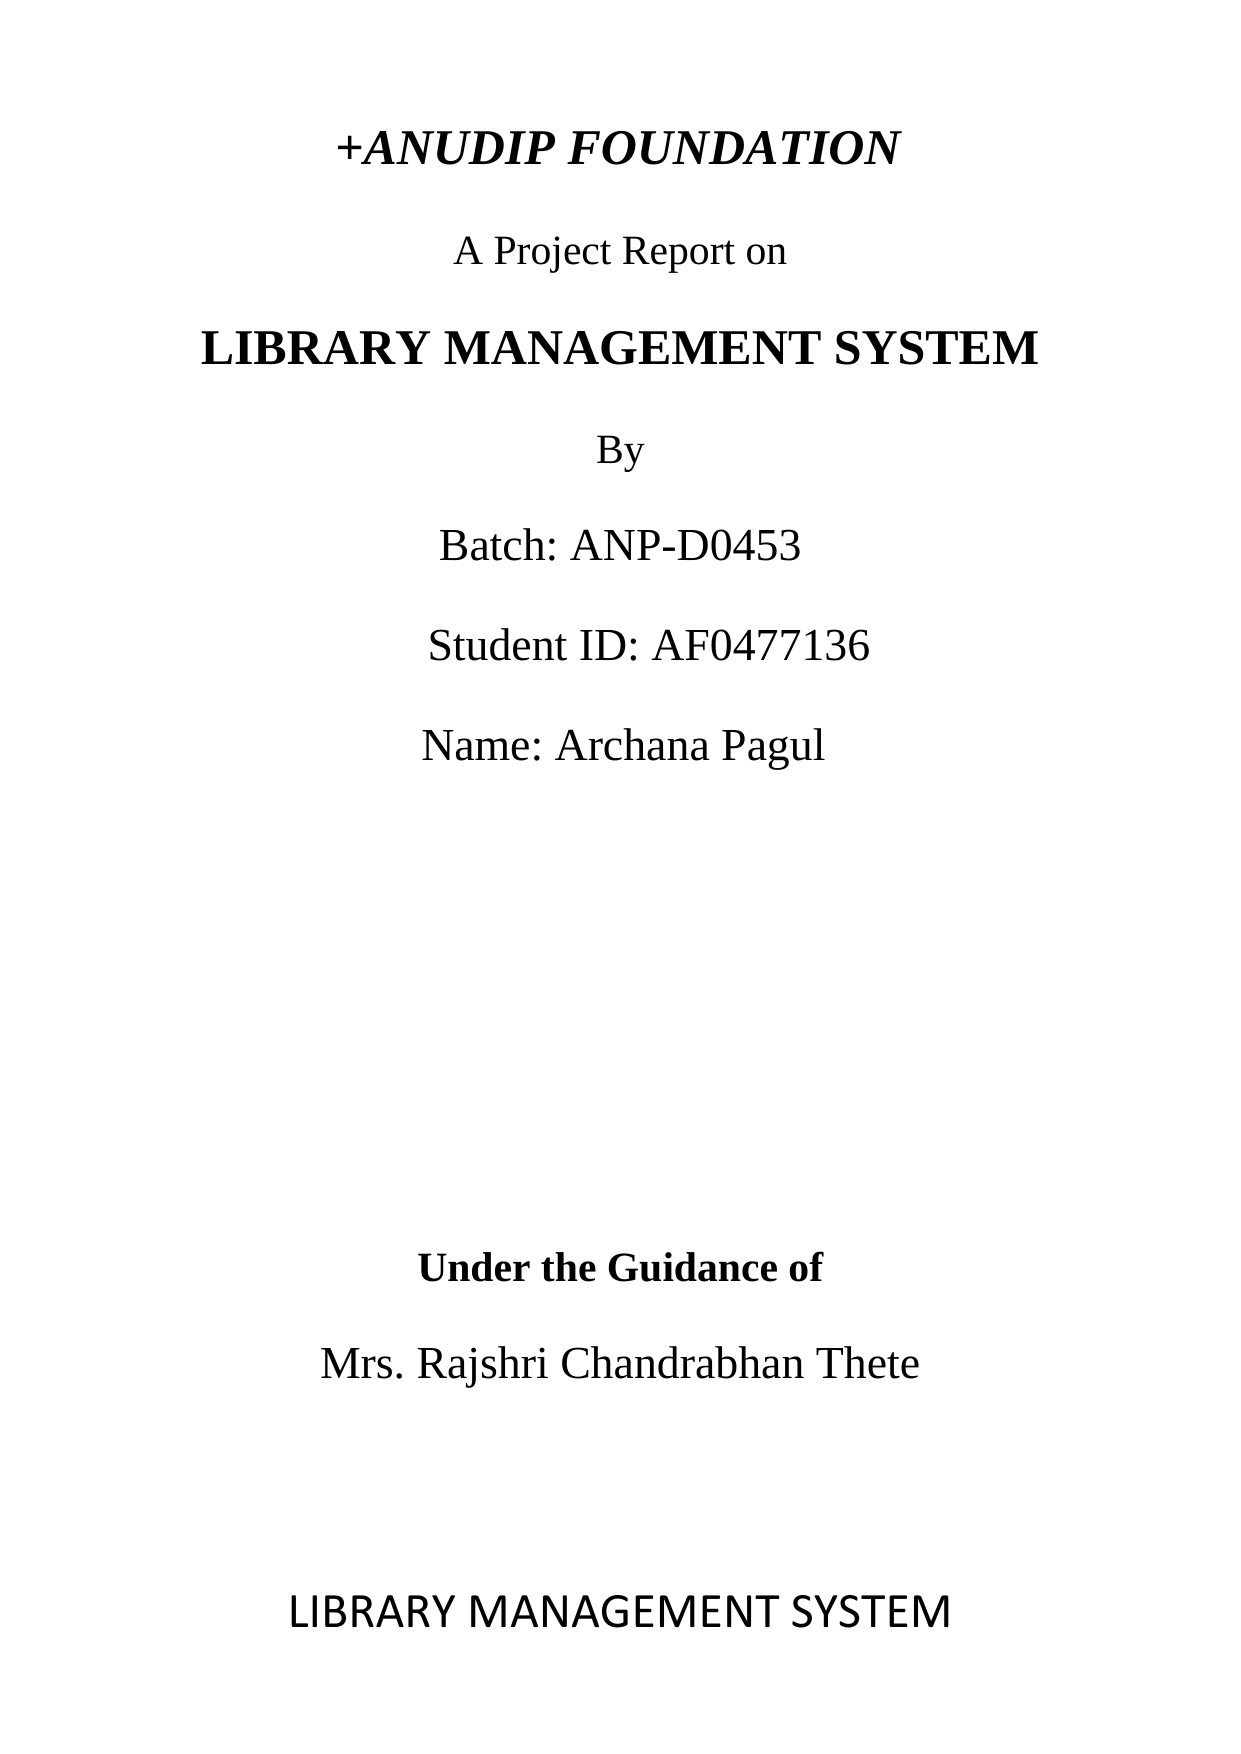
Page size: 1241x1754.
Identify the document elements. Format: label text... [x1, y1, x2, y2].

text A Project Report on [89, 225, 1152, 273]
text Under the Guidance of [89, 1243, 1152, 1291]
text Name: Archana Pagul [89, 717, 1152, 770]
text Batch: ANP-D0453 [89, 518, 1152, 570]
text By [89, 425, 1152, 473]
text Mrs. Rajshri Chandrabhan Thete [89, 1335, 1152, 1388]
text LIBRARY MANAGEMENT SYSTEM [89, 318, 1152, 375]
text Student ID: AF0477136 [89, 618, 1152, 670]
text LIBRARY MANAGEMENT SYSTEM [89, 1579, 1152, 1640]
text +ANUDIP FOUNDATION [89, 118, 1152, 176]
